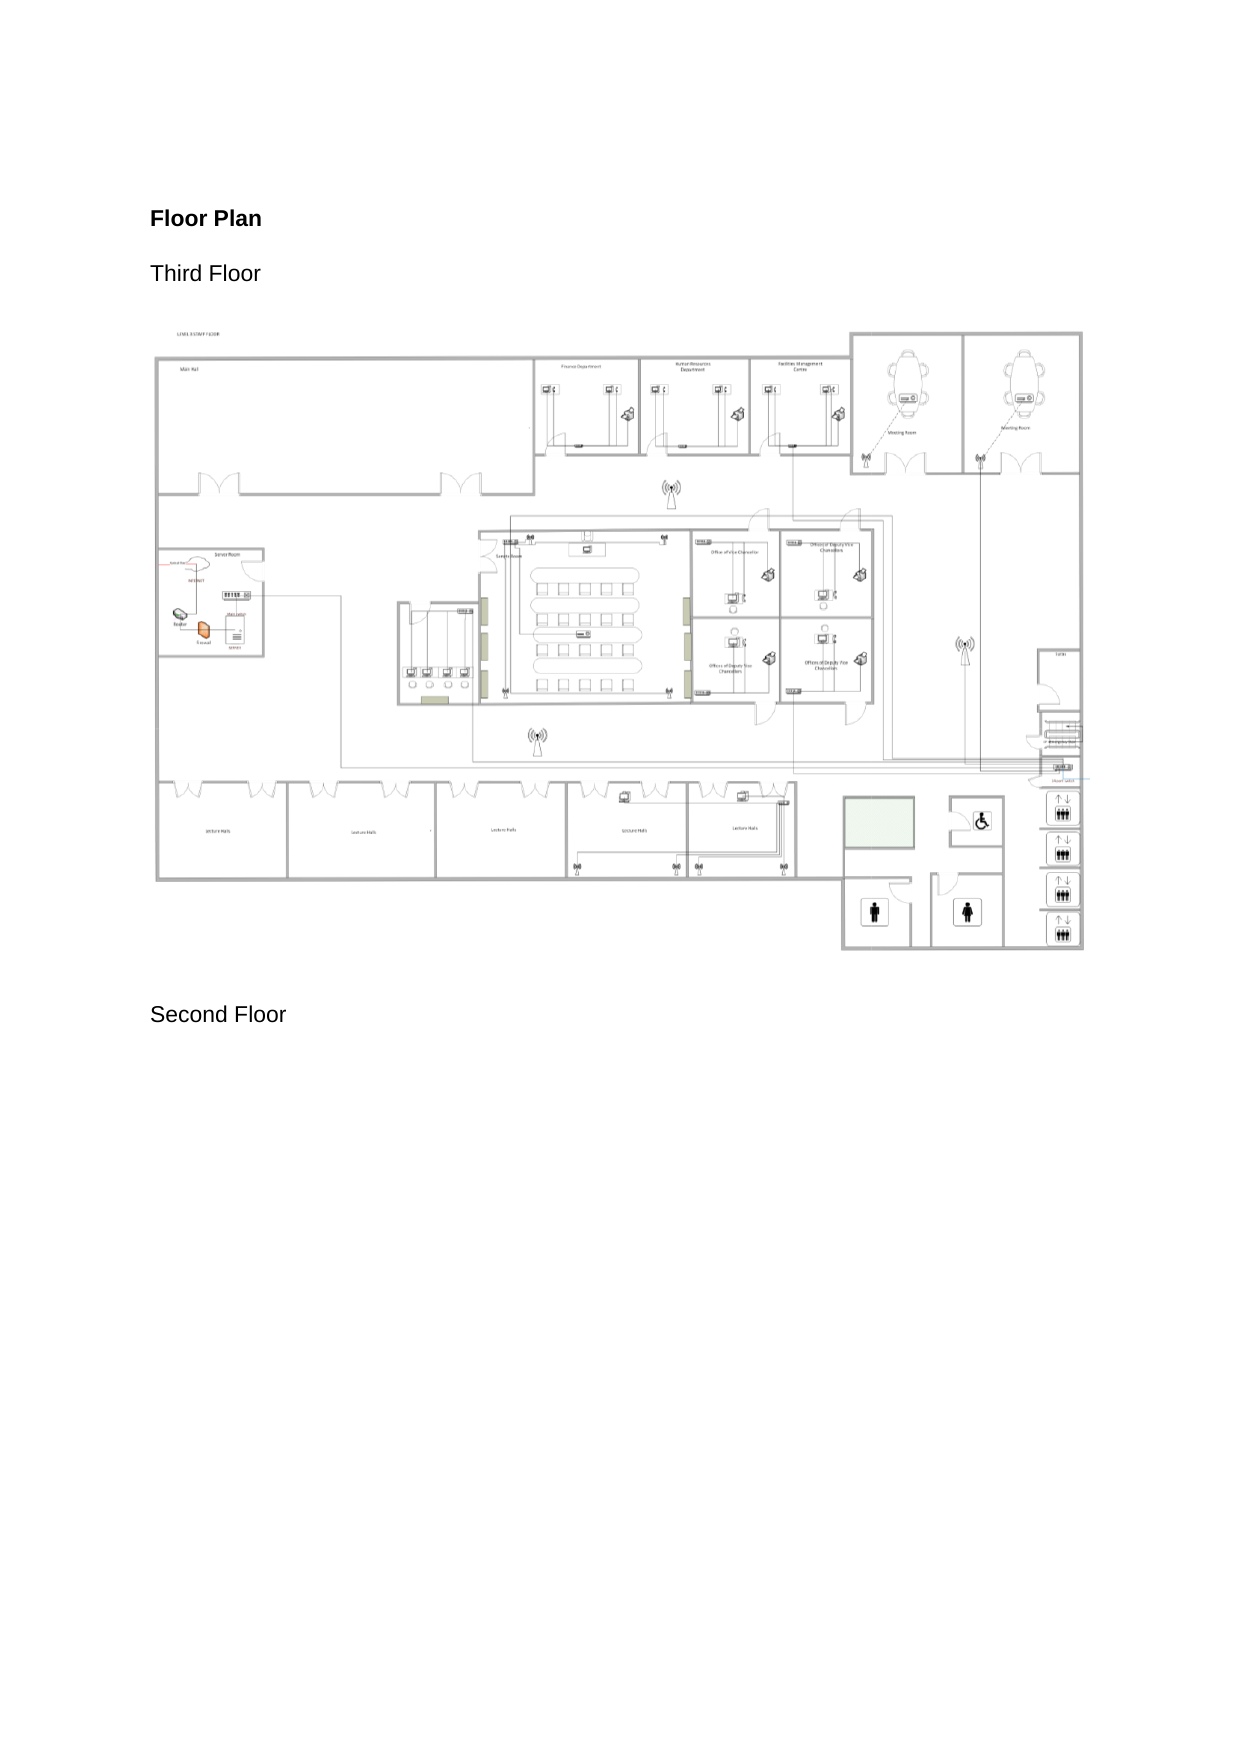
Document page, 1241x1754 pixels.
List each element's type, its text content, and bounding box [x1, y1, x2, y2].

text Second Floor [150, 1001, 1090, 1027]
text Third Floor [150, 260, 1090, 287]
text Floor Plan [150, 205, 1090, 232]
picture [150, 315, 1091, 972]
